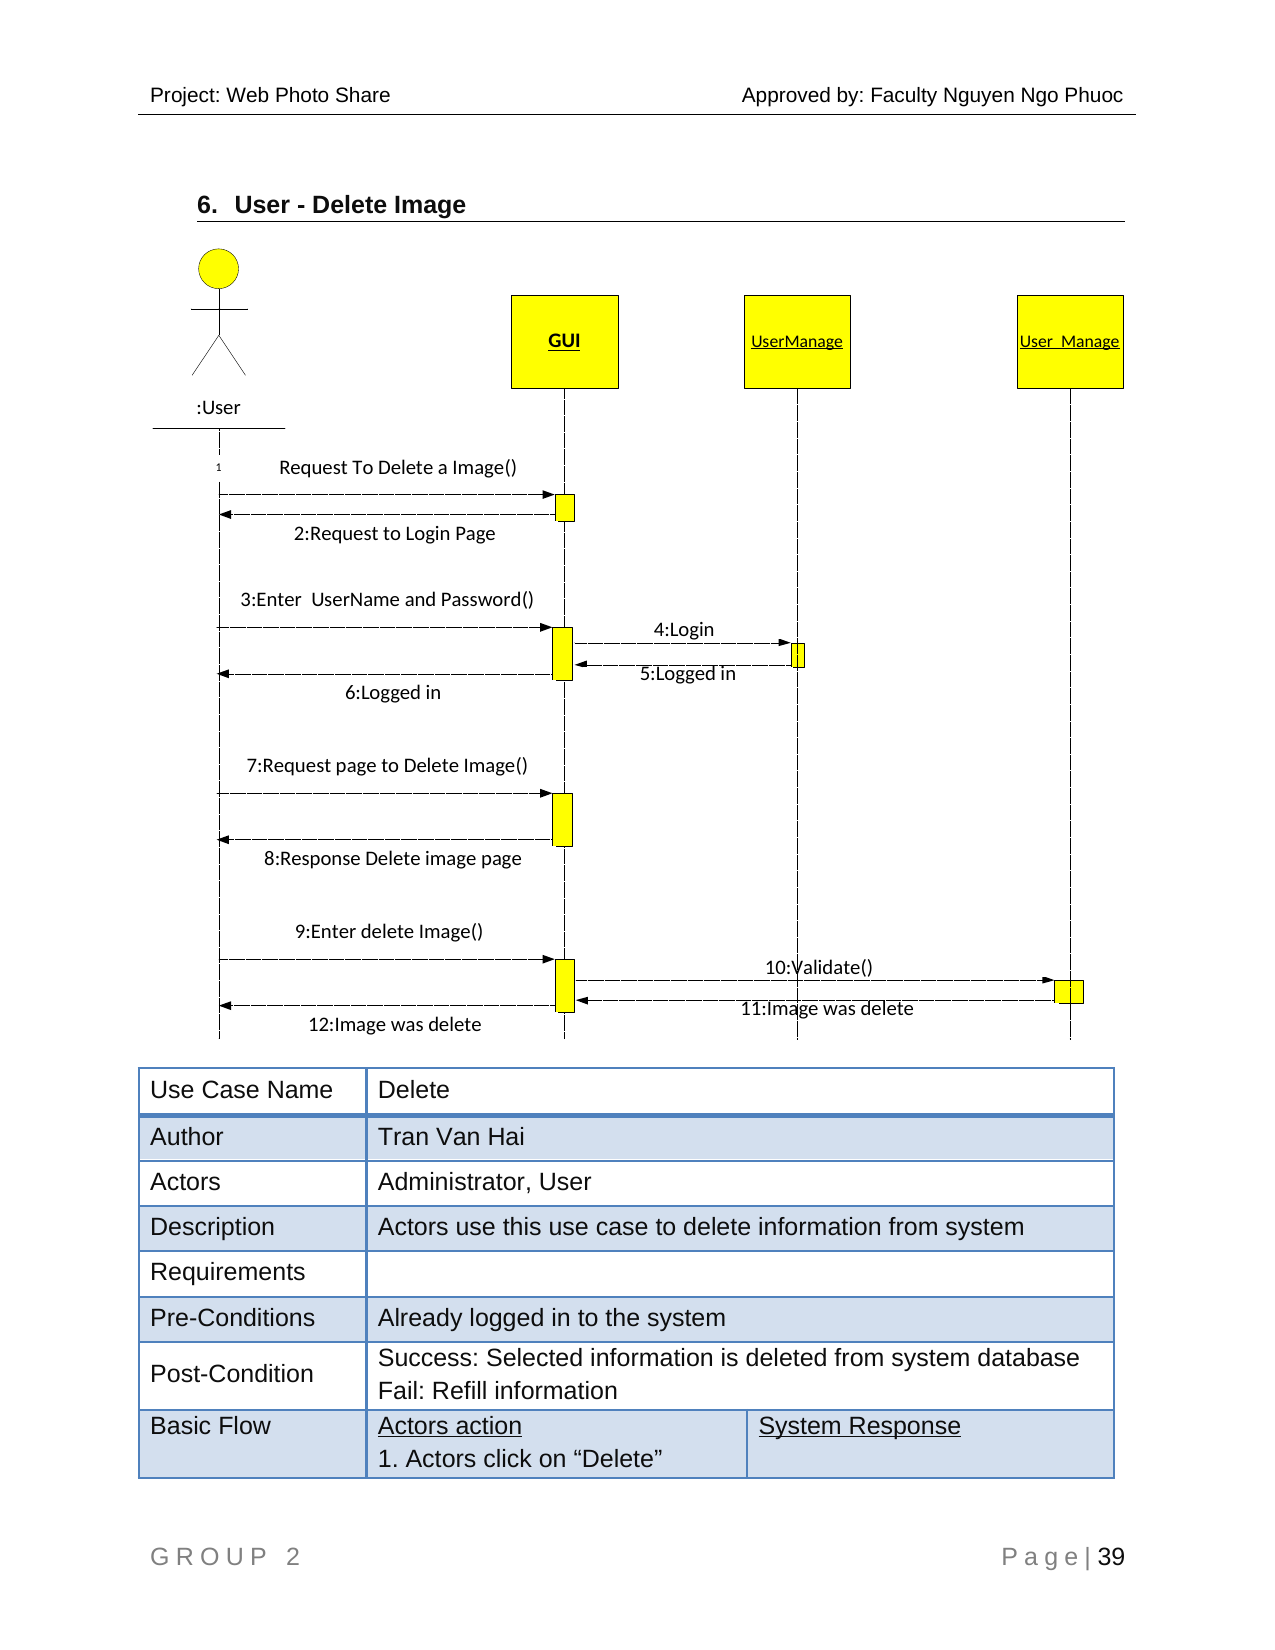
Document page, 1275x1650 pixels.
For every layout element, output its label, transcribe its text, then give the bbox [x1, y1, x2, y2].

table_cell Already logged in to the system [368, 1298, 1113, 1341]
table_cell Author [140, 1118, 365, 1159]
table_cell Requirements [140, 1252, 365, 1296]
table_cell Administrator, User [368, 1162, 1113, 1205]
table_cell Actors [140, 1162, 365, 1205]
table_cell Tran Van Hai [368, 1118, 1113, 1159]
table_cell Pre-Conditions [140, 1298, 365, 1341]
table_cell Basic Flow [140, 1411, 365, 1477]
table_cell Description [140, 1207, 365, 1250]
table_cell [748, 1411, 1113, 1477]
subtitle User - Delete Image [197, 190, 1125, 221]
table_cell [368, 1252, 1113, 1296]
table_cell Success: Selected information is deleted from system database Fail: Refill information [368, 1343, 1113, 1409]
table_header Delete [368, 1069, 1113, 1113]
table_cell Post-Condition [140, 1343, 365, 1409]
table_header Use Case Name [140, 1069, 365, 1113]
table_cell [368, 1411, 746, 1477]
table_cell Actors use this use case to delete information from system [368, 1207, 1113, 1250]
